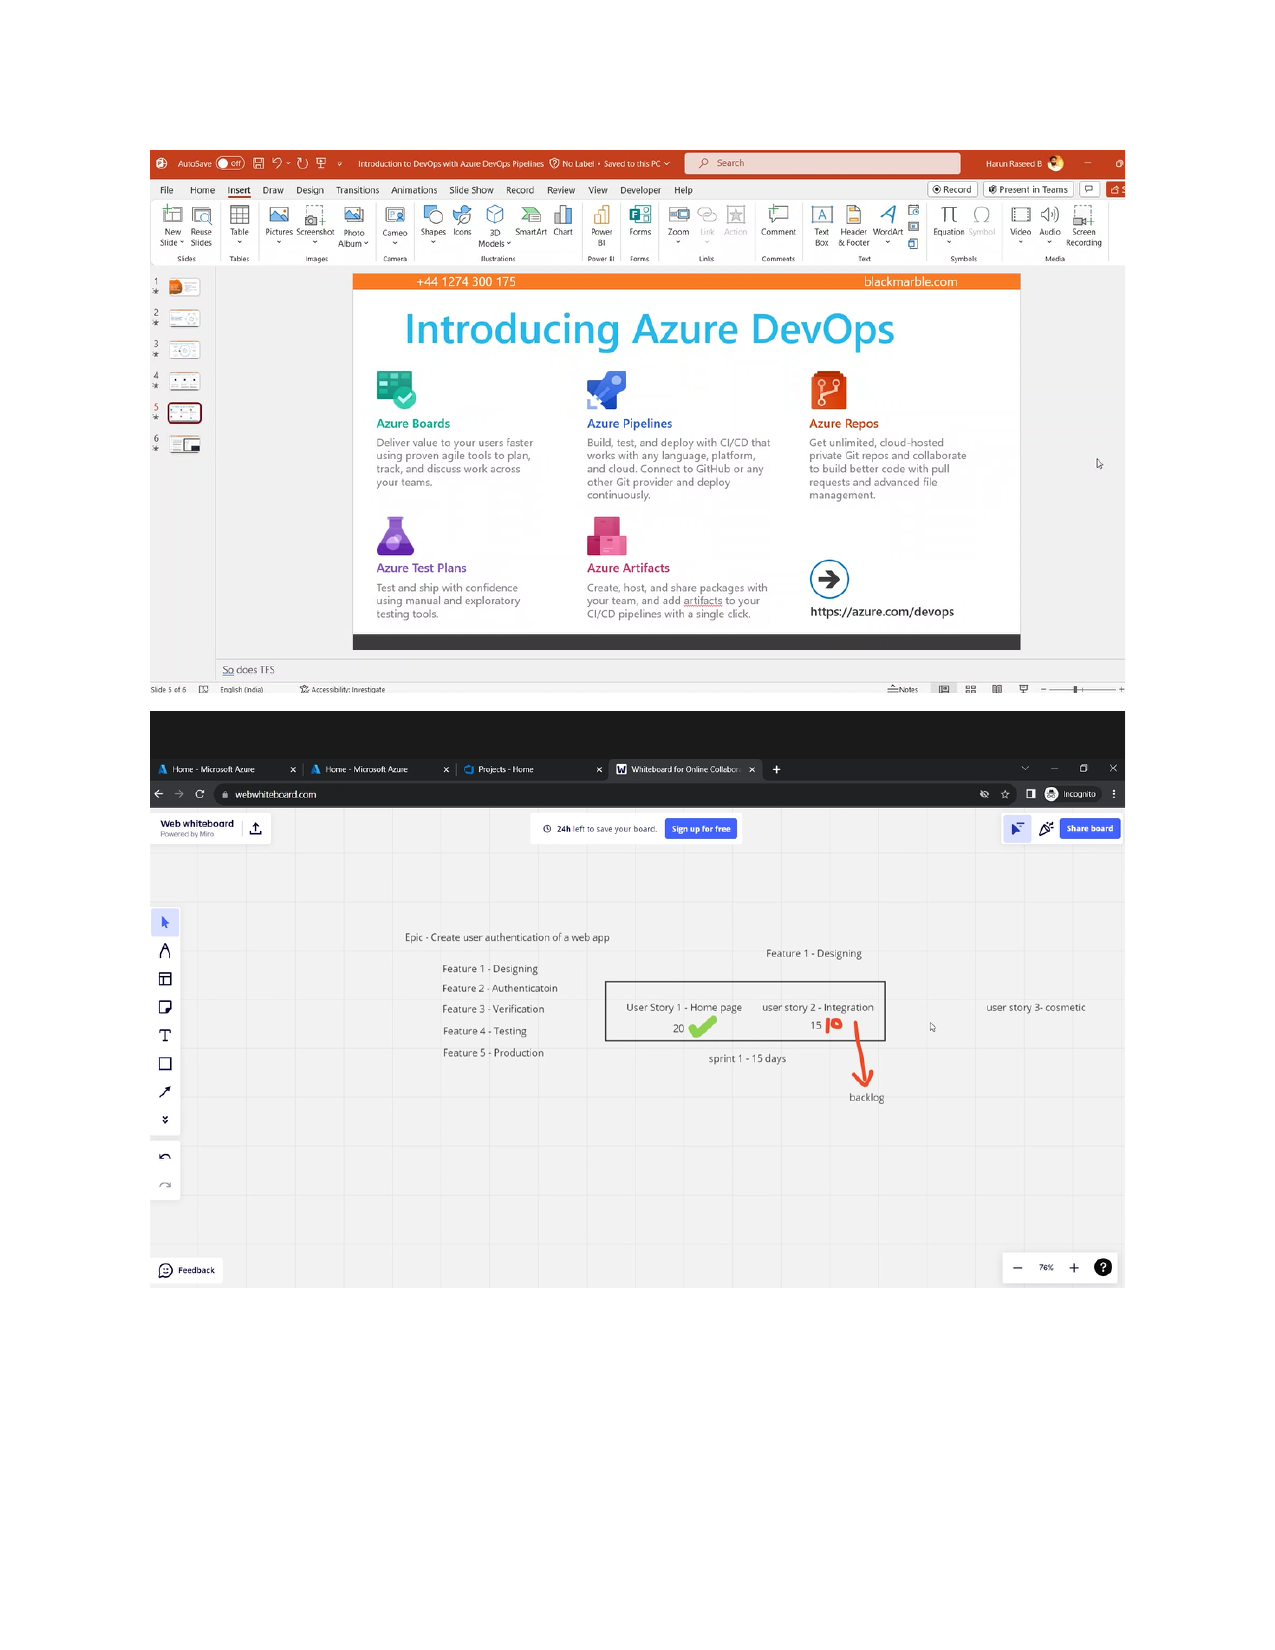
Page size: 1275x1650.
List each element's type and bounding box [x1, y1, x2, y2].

picture [150, 150, 1125, 693]
picture [150, 711, 1125, 1288]
